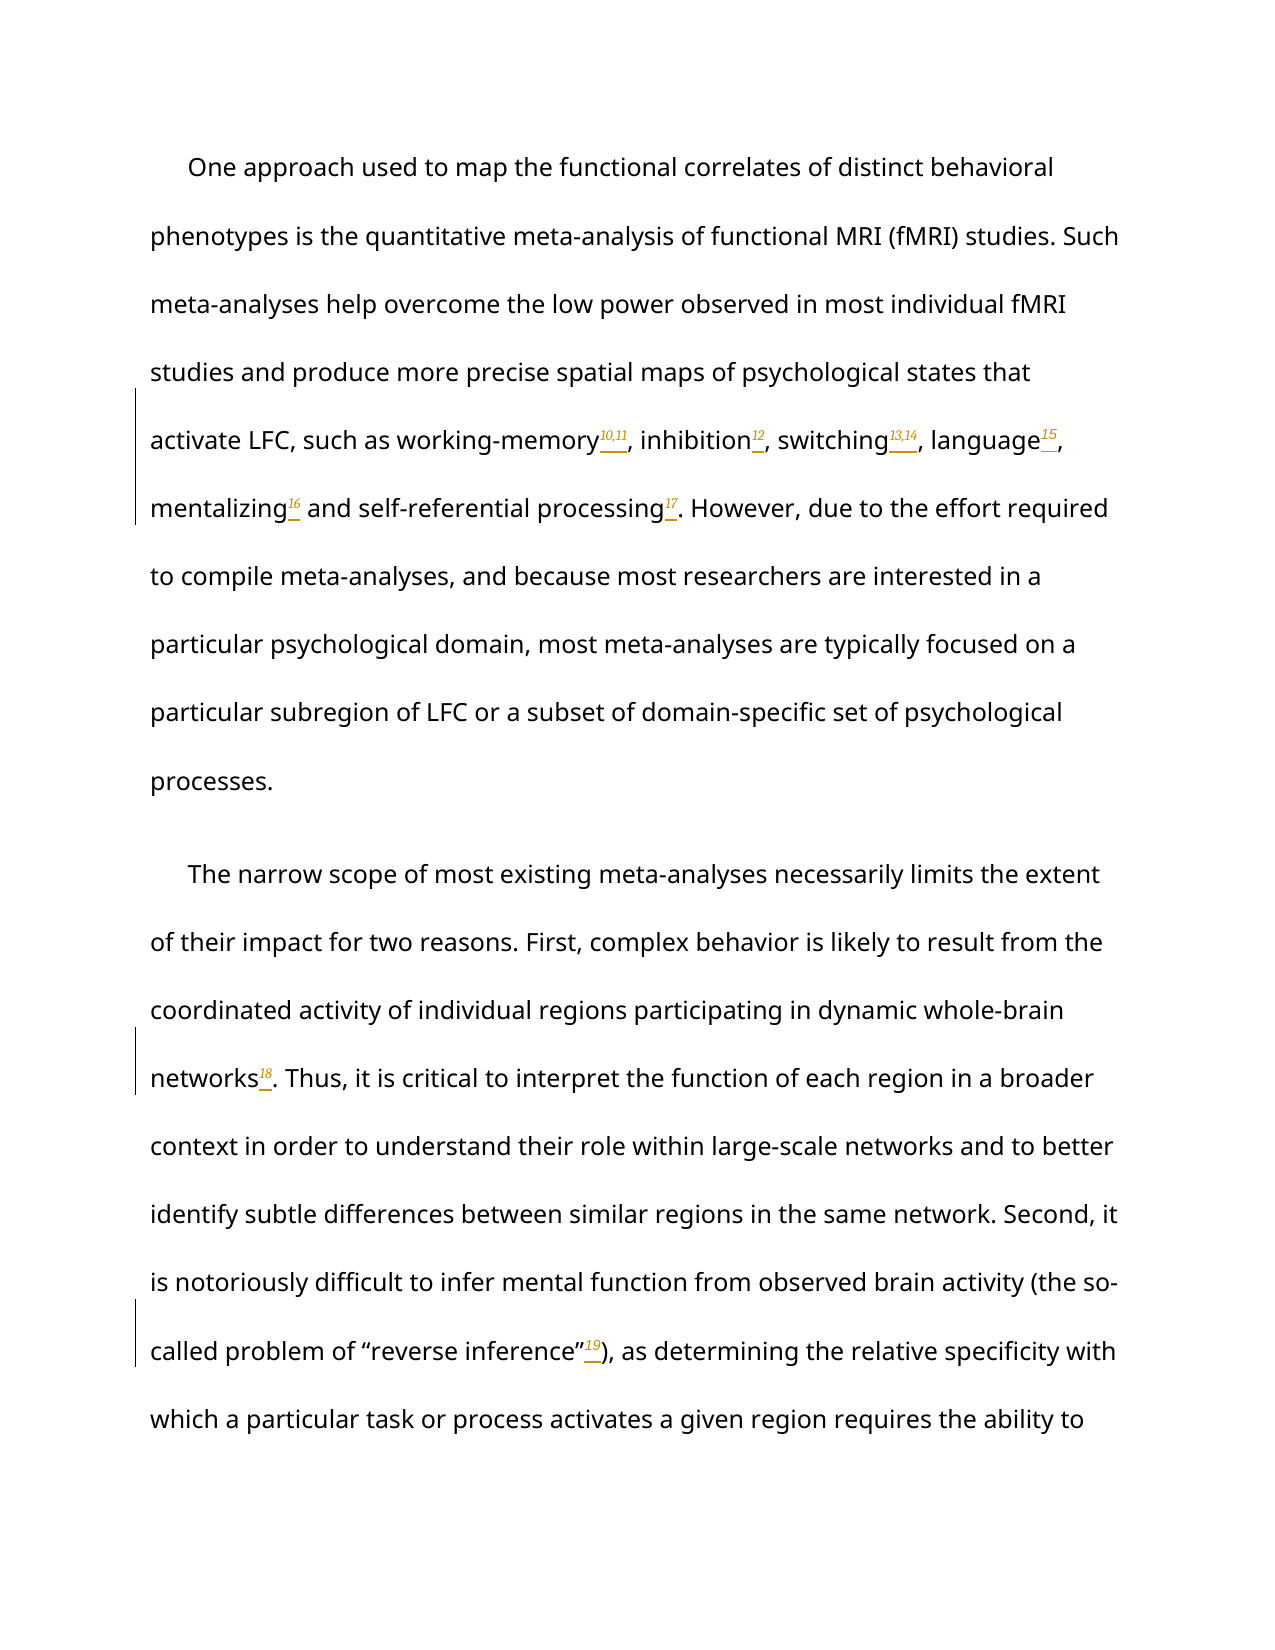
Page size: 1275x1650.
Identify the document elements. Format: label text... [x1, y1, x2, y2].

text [150, 856, 1125, 1435]
text One approach used to map the functional correlates of distinct behavioral phenotypes is the quantitative meta-analysis of functional MRI (fMRI) studies. Such meta-analyses help overcome the low power observed in most individual fMRI studies and produce more precise spatial maps of psychological states that activate LFC, such as working-memory, inhibition, switching, language, mentalizing and self-referential processing. However, due to the effort required to compile meta-analyses, and because most researchers are interested in a particular psychological domain, most meta-analyses are typically focused on a particular subregion of LFC or a subset of domain-specific set of psychological processes. [150, 150, 1125, 797]
